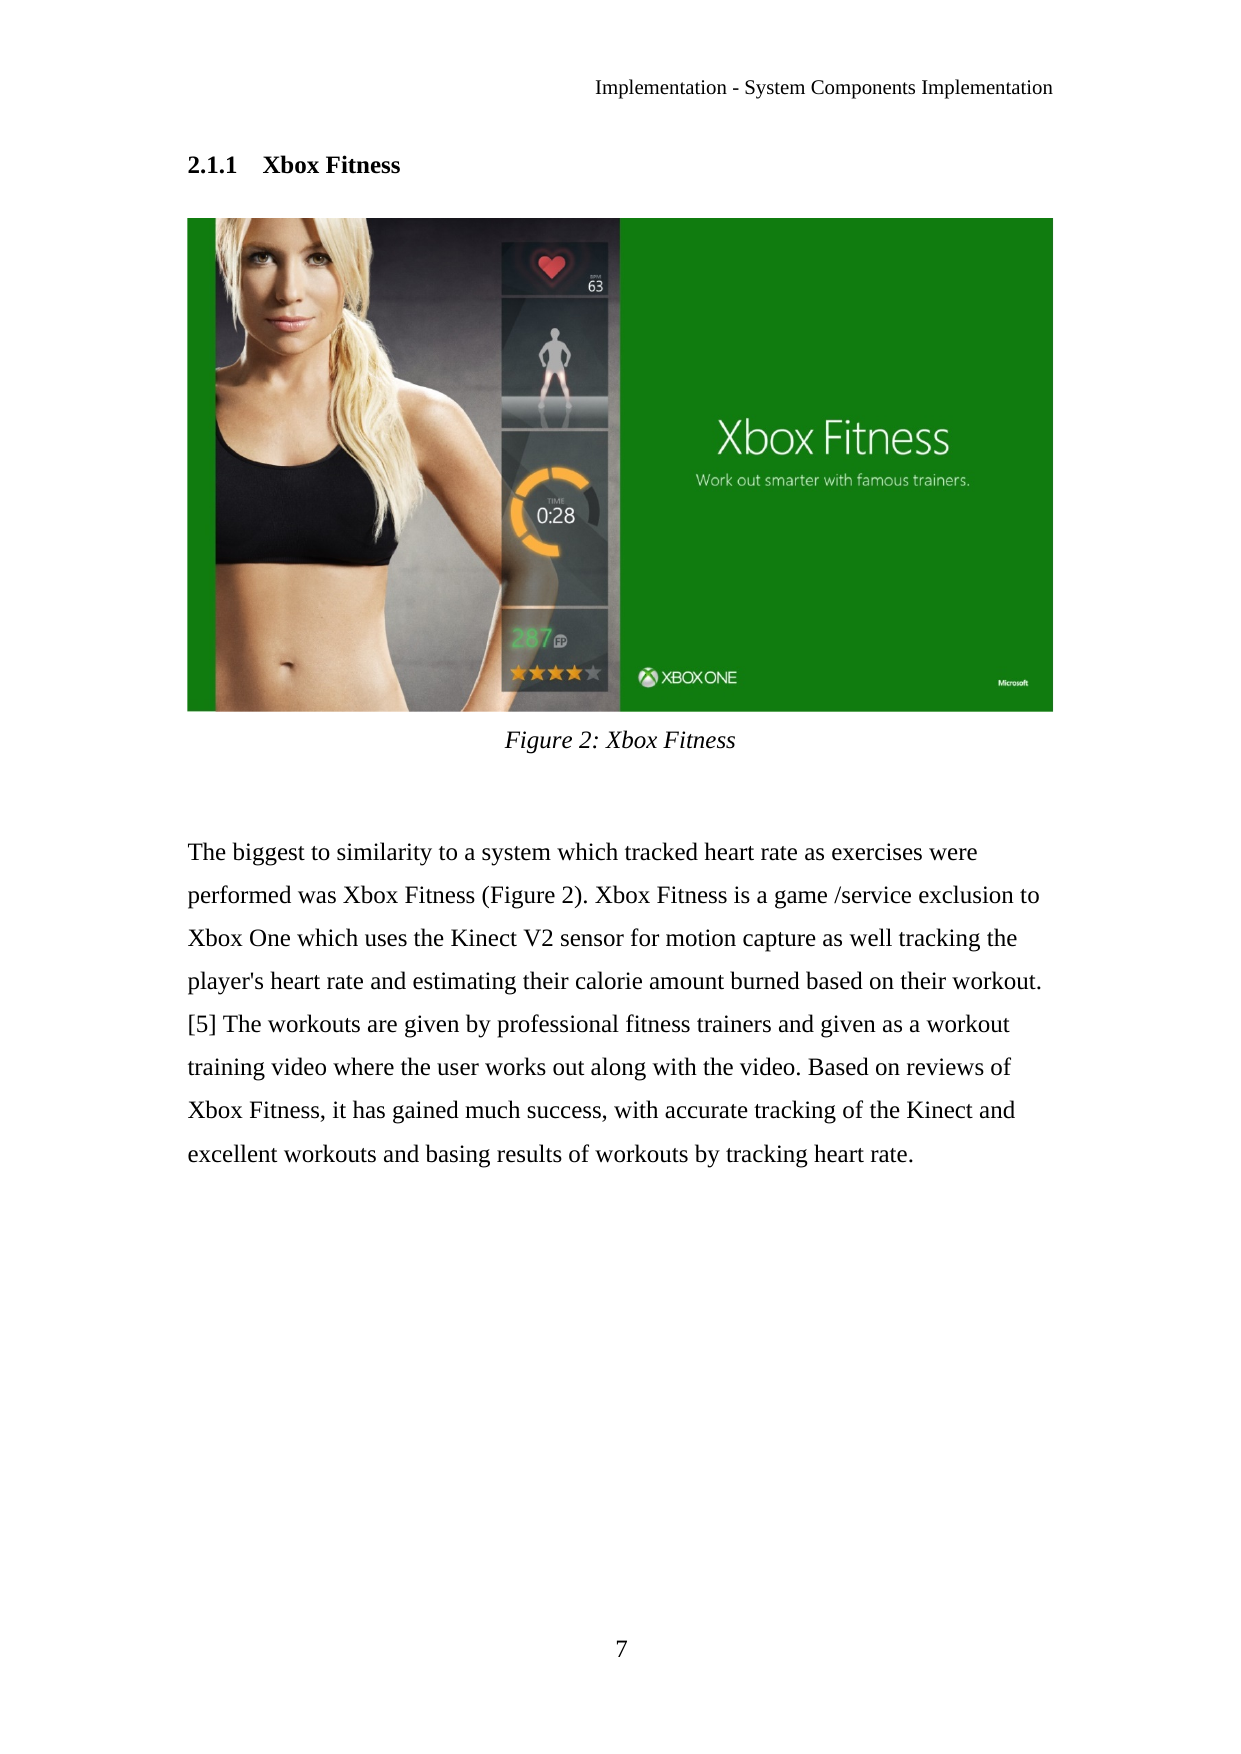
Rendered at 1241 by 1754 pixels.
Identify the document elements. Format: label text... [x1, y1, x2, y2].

subtitle Xbox Fitness [187, 150, 1053, 179]
text The biggest to similarity to a system which tracked heart rate as exercises were performed was Xbox Fitness (Figure 2). Xbox Fitness is a game /service exclusion to Xbox One which uses the Kinect V2 sensor for motion capture as well tracking the player's heart rate and estimating their calorie amount burned based on their workout. [5] The workouts are given by professional fitness trainers and given as a workout training video where the user works out along with the video. Based on reviews of Xbox Fitness, it has gained much success, with accurate tracking of the Kinect and excellent workouts and basing results of workouts by tracking heart rate. [187, 837, 1053, 1167]
picture [187, 218, 1054, 712]
